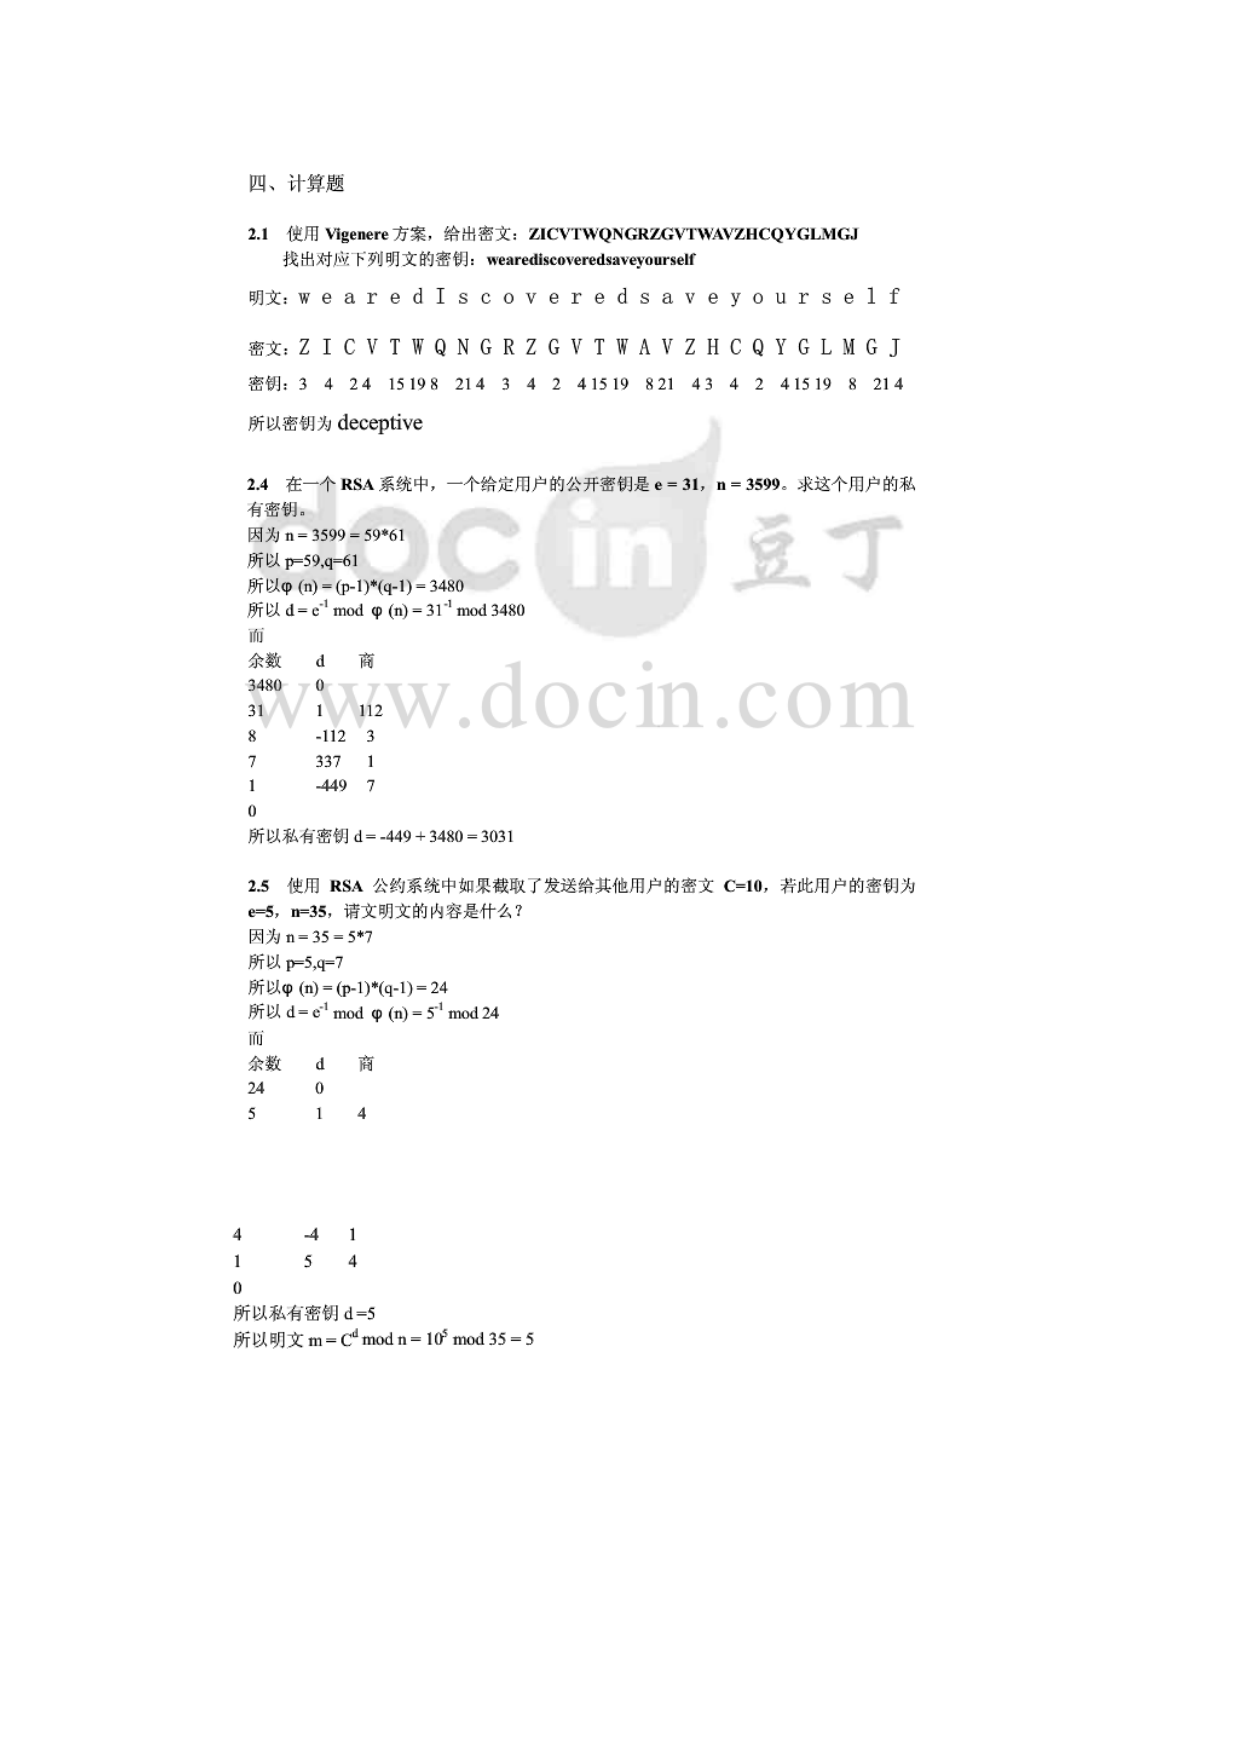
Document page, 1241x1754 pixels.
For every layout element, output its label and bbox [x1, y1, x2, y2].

picture [187, 1202, 725, 1378]
picture [187, 162, 1053, 1182]
